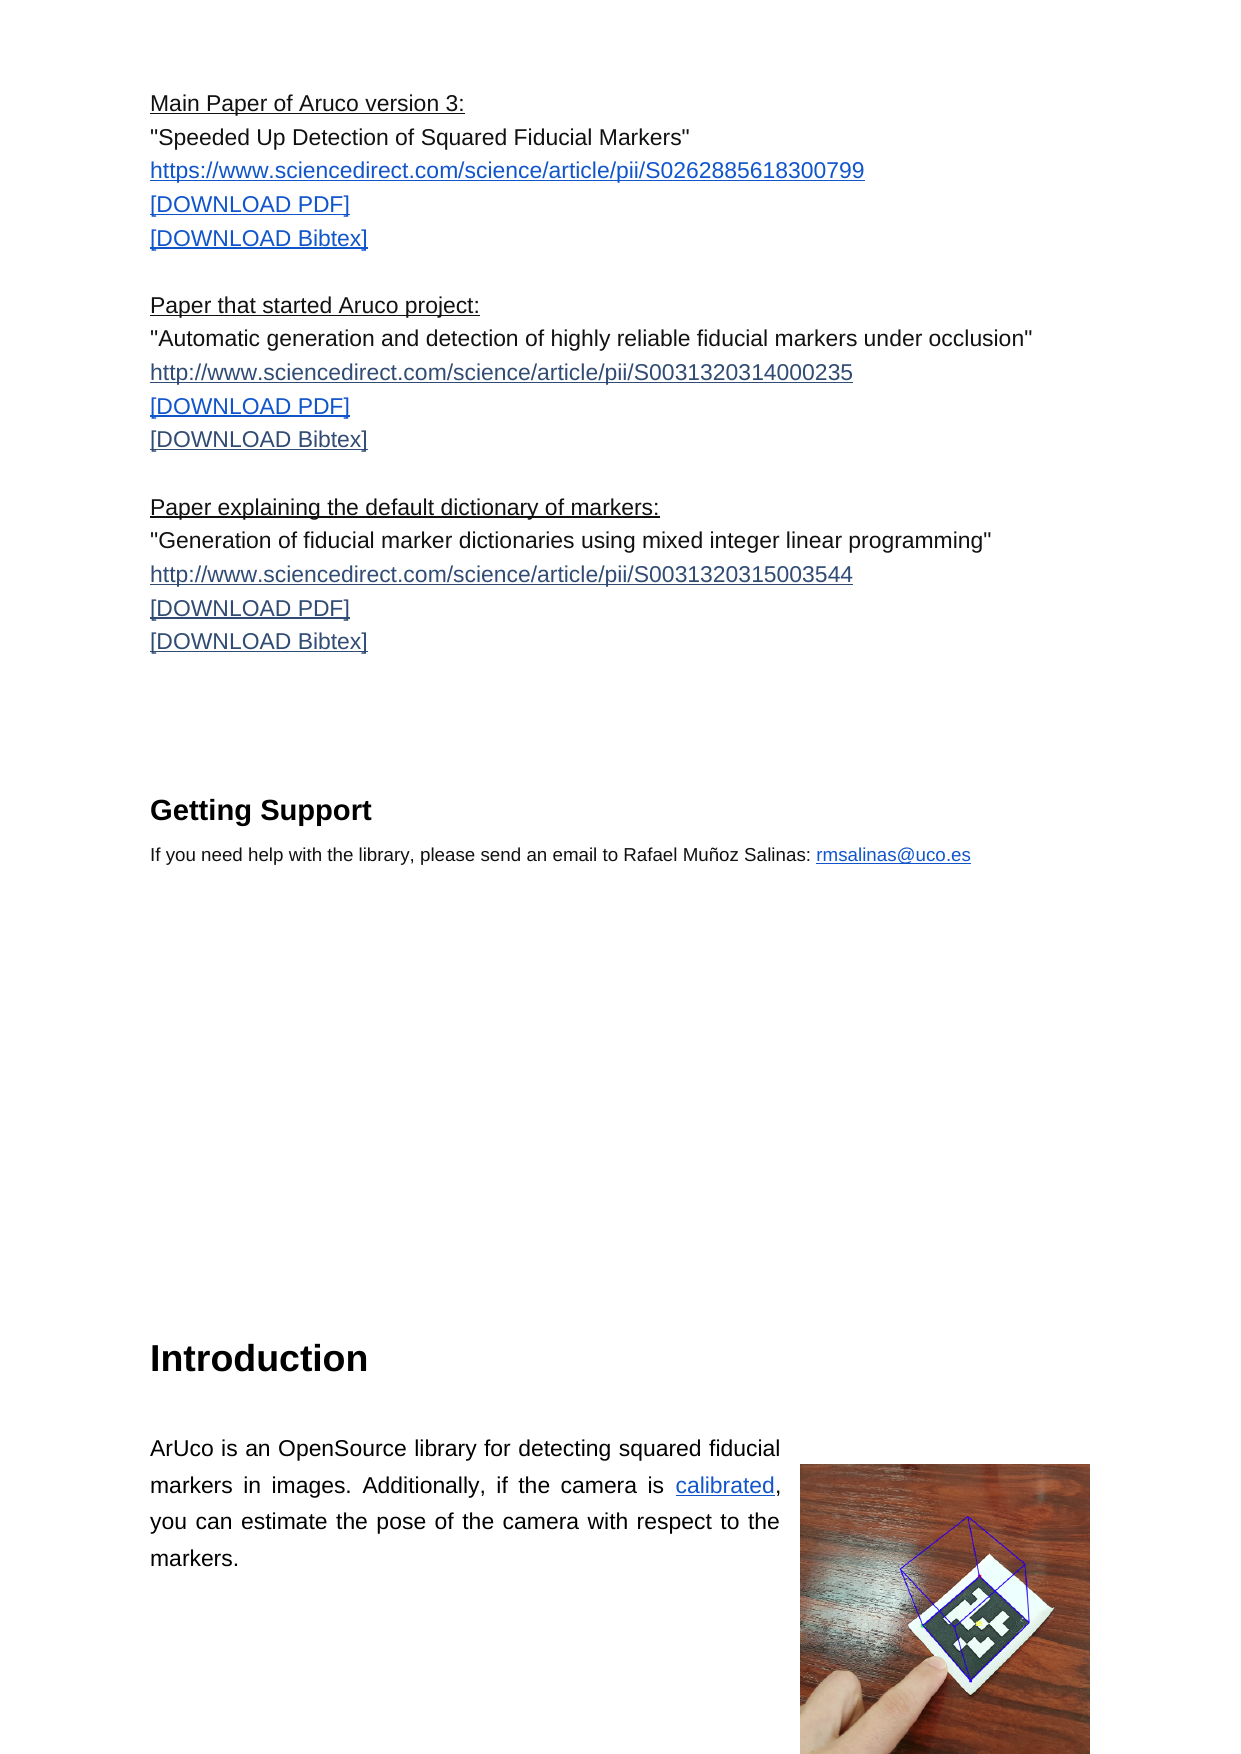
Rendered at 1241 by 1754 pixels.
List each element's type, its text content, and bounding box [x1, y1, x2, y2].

subtitle Introduction [150, 1336, 1090, 1423]
text [DOWNLOAD PDF] [150, 191, 1090, 217]
text Paper that started Aruco project: [150, 292, 1090, 318]
text "Automatic generation and detection of highly reliable fiducial markers under occlusion" [150, 325, 1090, 352]
text "Generation of fiducial marker dictionaries using mixed integer linear programming" [150, 527, 1090, 554]
text "Speeded Up Detection of Squared Fiducial Markers" [150, 123, 1090, 150]
subtitle Getting Support [150, 792, 1090, 826]
text Paper explaining the default dictionary of markers: [150, 494, 1090, 520]
text [DOWNLOAD Bibtex] [150, 426, 1090, 453]
picture [800, 1464, 1090, 1754]
text [DOWNLOAD PDF] [150, 594, 1090, 621]
text [DOWNLOAD Bibtex] [150, 224, 1090, 251]
text http://www.sciencedirect.com/science/article/pii/S0031320315003544 [150, 561, 1090, 587]
text If you need help with the library, please send an email to Rafael Muñoz Salinas: rmsalinas@uco.es [150, 844, 1090, 865]
text Main Paper of Aruco version 3: [150, 90, 1090, 116]
text http://www.sciencedirect.com/science/article/pii/S0031320314000235 [150, 359, 1090, 385]
text [DOWNLOAD Bibtex] [150, 628, 1090, 654]
text ArUco is an OpenSource library for detecting squared fiducial markers in images. Additionally, if the camera is calibrated, you can estimate the pose of the camera with respect to the markers. [150, 1435, 1090, 1571]
text [DOWNLOAD PDF] [150, 393, 1090, 419]
text https://www.sciencedirect.com/science/article/pii/S0262885618300799 [150, 157, 1090, 183]
